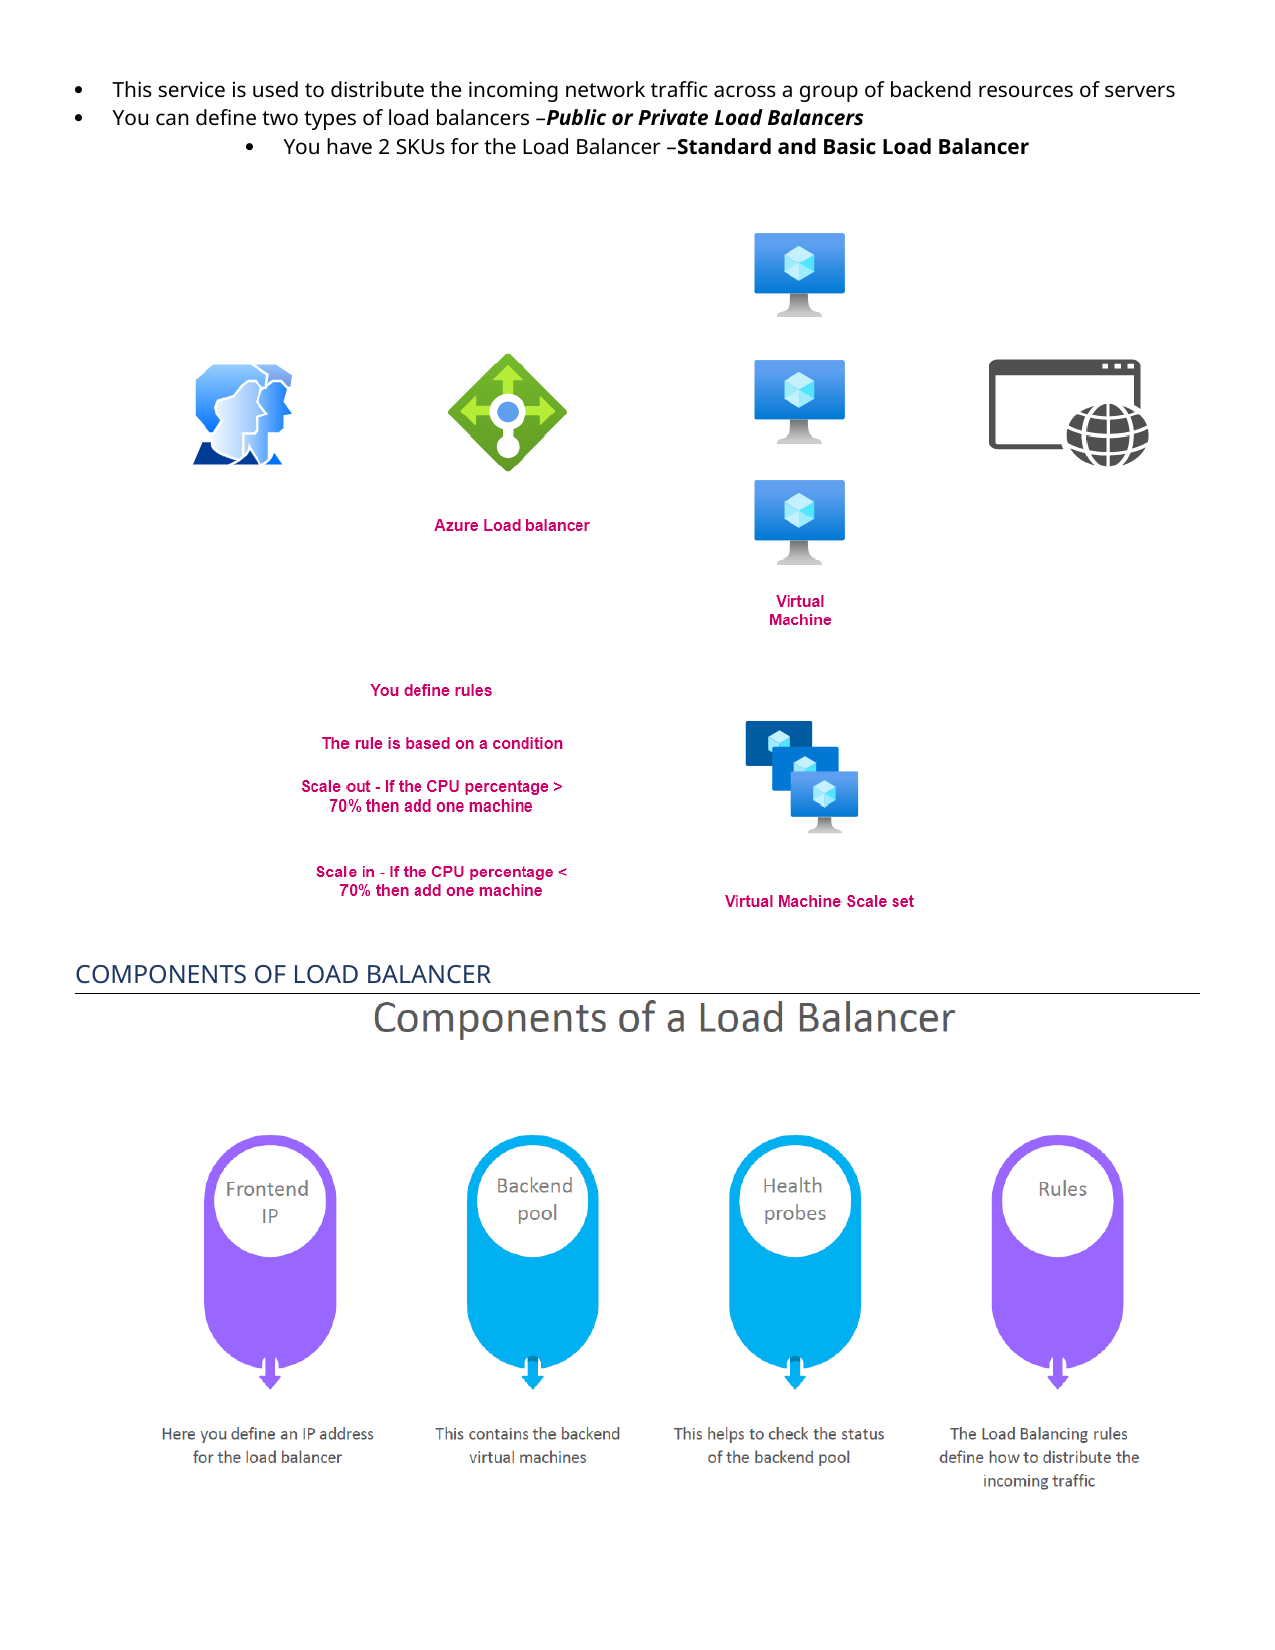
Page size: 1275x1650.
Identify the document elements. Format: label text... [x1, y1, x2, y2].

list You can define two types of load balancers –Public or Private Load Balancers [75, 103, 1200, 132]
picture [152, 160, 1161, 924]
subtitle COMPONENTS OF LOAD BALANCER [75, 957, 1200, 993]
list This service is used to distribute the incoming network traffic across a group of backend resources of servers [75, 75, 1200, 103]
picture [131, 997, 1144, 1497]
